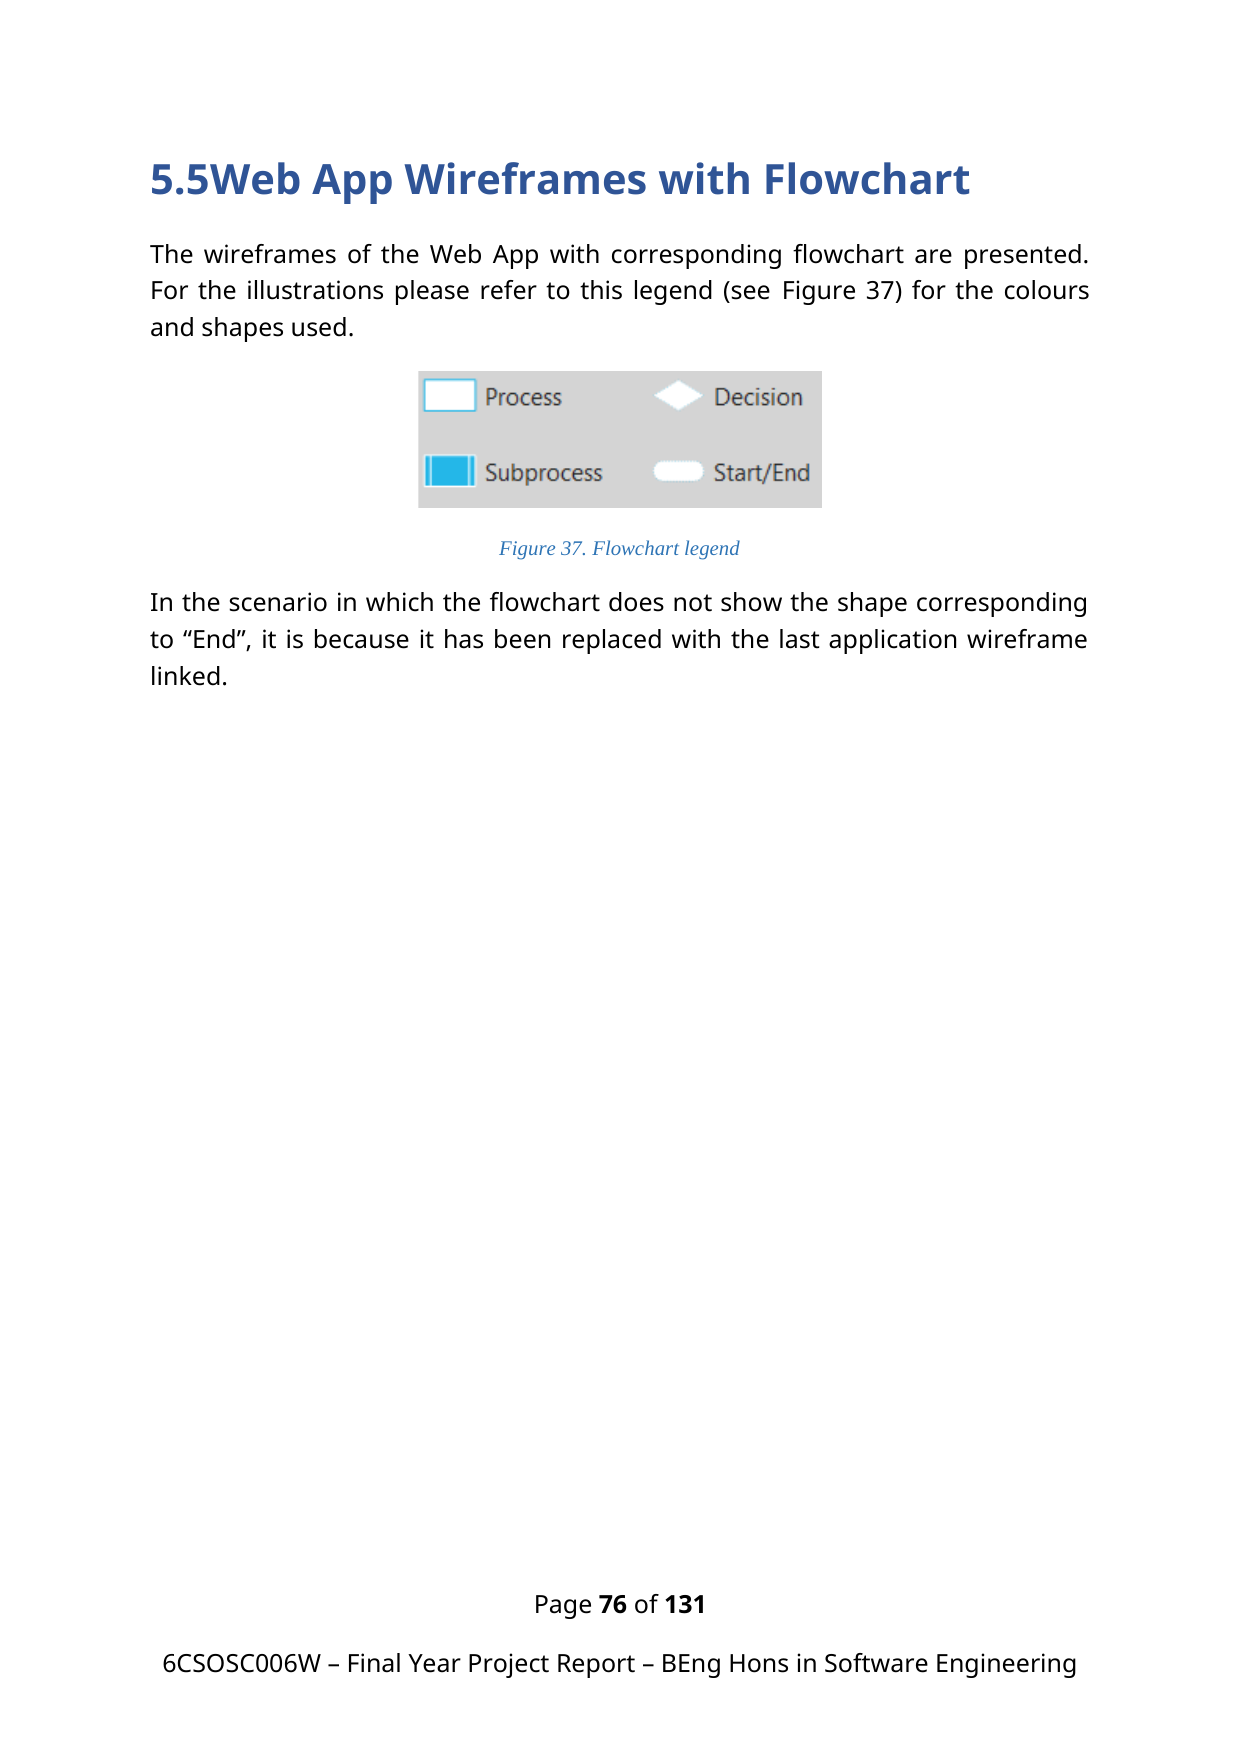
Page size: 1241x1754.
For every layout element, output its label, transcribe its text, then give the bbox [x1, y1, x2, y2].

text The wireframes of the Web App with corresponding flowchart are presented. For the illustrations please refer to this legend (see Figure 37) for the colours and shapes used. [150, 236, 1090, 344]
text In the scenario in which the flowchart does not show the shape corresponding to “End”, it is because it has been replaced with the last application wireframe linked. [150, 584, 1090, 692]
picture [418, 371, 822, 508]
subtitle Web App Wireframes with Flowchart [150, 150, 1090, 207]
